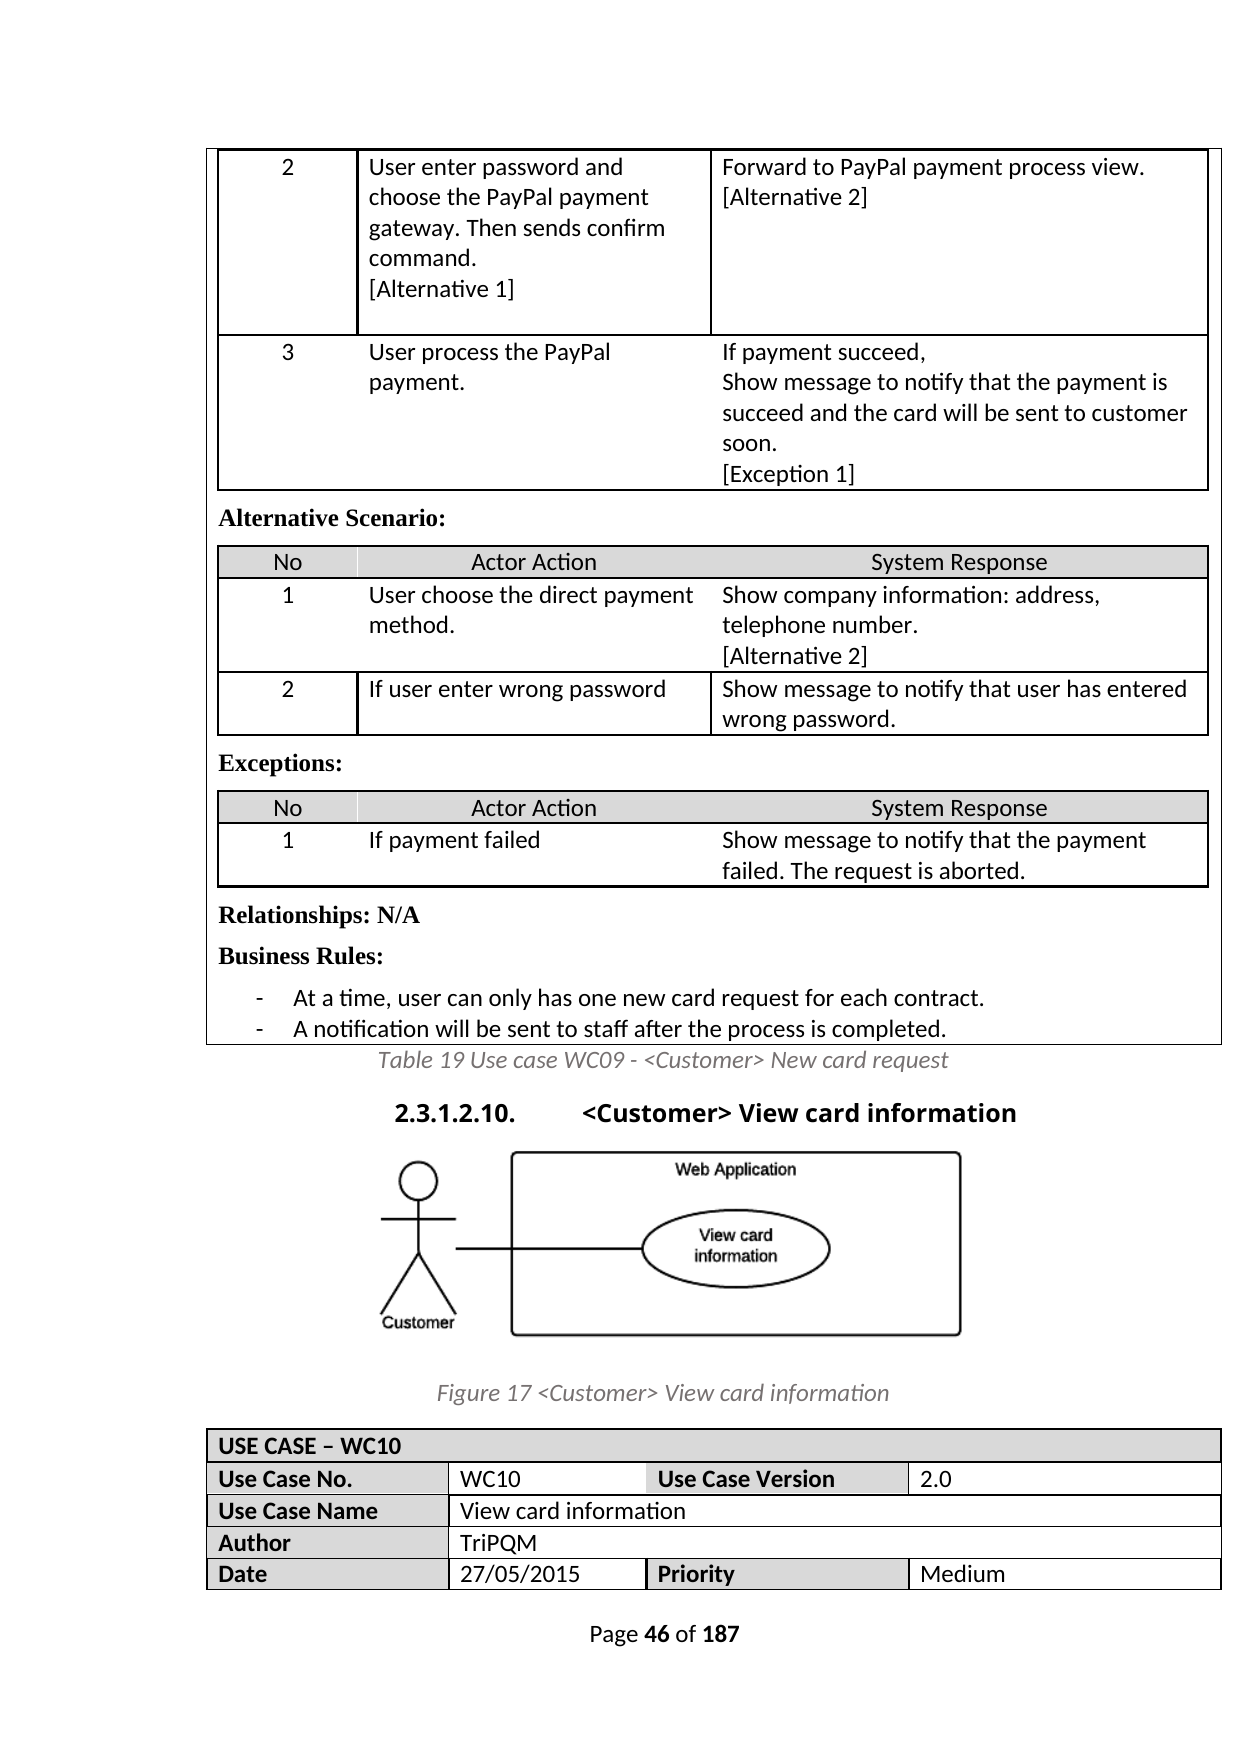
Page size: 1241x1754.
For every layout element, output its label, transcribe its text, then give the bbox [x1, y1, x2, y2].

table_header USE CASE – WC10 [208, 1430, 1220, 1461]
subtitle <Customer> View card information [394, 1096, 1122, 1130]
table_cell Author [207, 1527, 448, 1558]
table_cell Use Case Version [646, 1463, 908, 1493]
table_cell TriPQM [449, 1527, 1221, 1558]
table_cell Use Case No. [207, 1463, 448, 1493]
table_cell Medium [910, 1559, 1220, 1589]
table_cell View card information [450, 1496, 1220, 1526]
text Table 19 Use case WC09 - <Customer> New card request [207, 1045, 1122, 1075]
text Figure 17 <Customer> View card information [207, 1377, 1122, 1407]
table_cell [207, 149, 1221, 1043]
table_cell 2.0 [909, 1463, 1221, 1493]
table_cell Priority [648, 1559, 908, 1589]
table_cell Use Case Name [208, 1495, 448, 1526]
table_cell Date [208, 1559, 448, 1589]
table_cell 27/05/2015 [450, 1559, 645, 1589]
table_cell WC10 [449, 1463, 646, 1493]
picture [335, 1132, 994, 1358]
